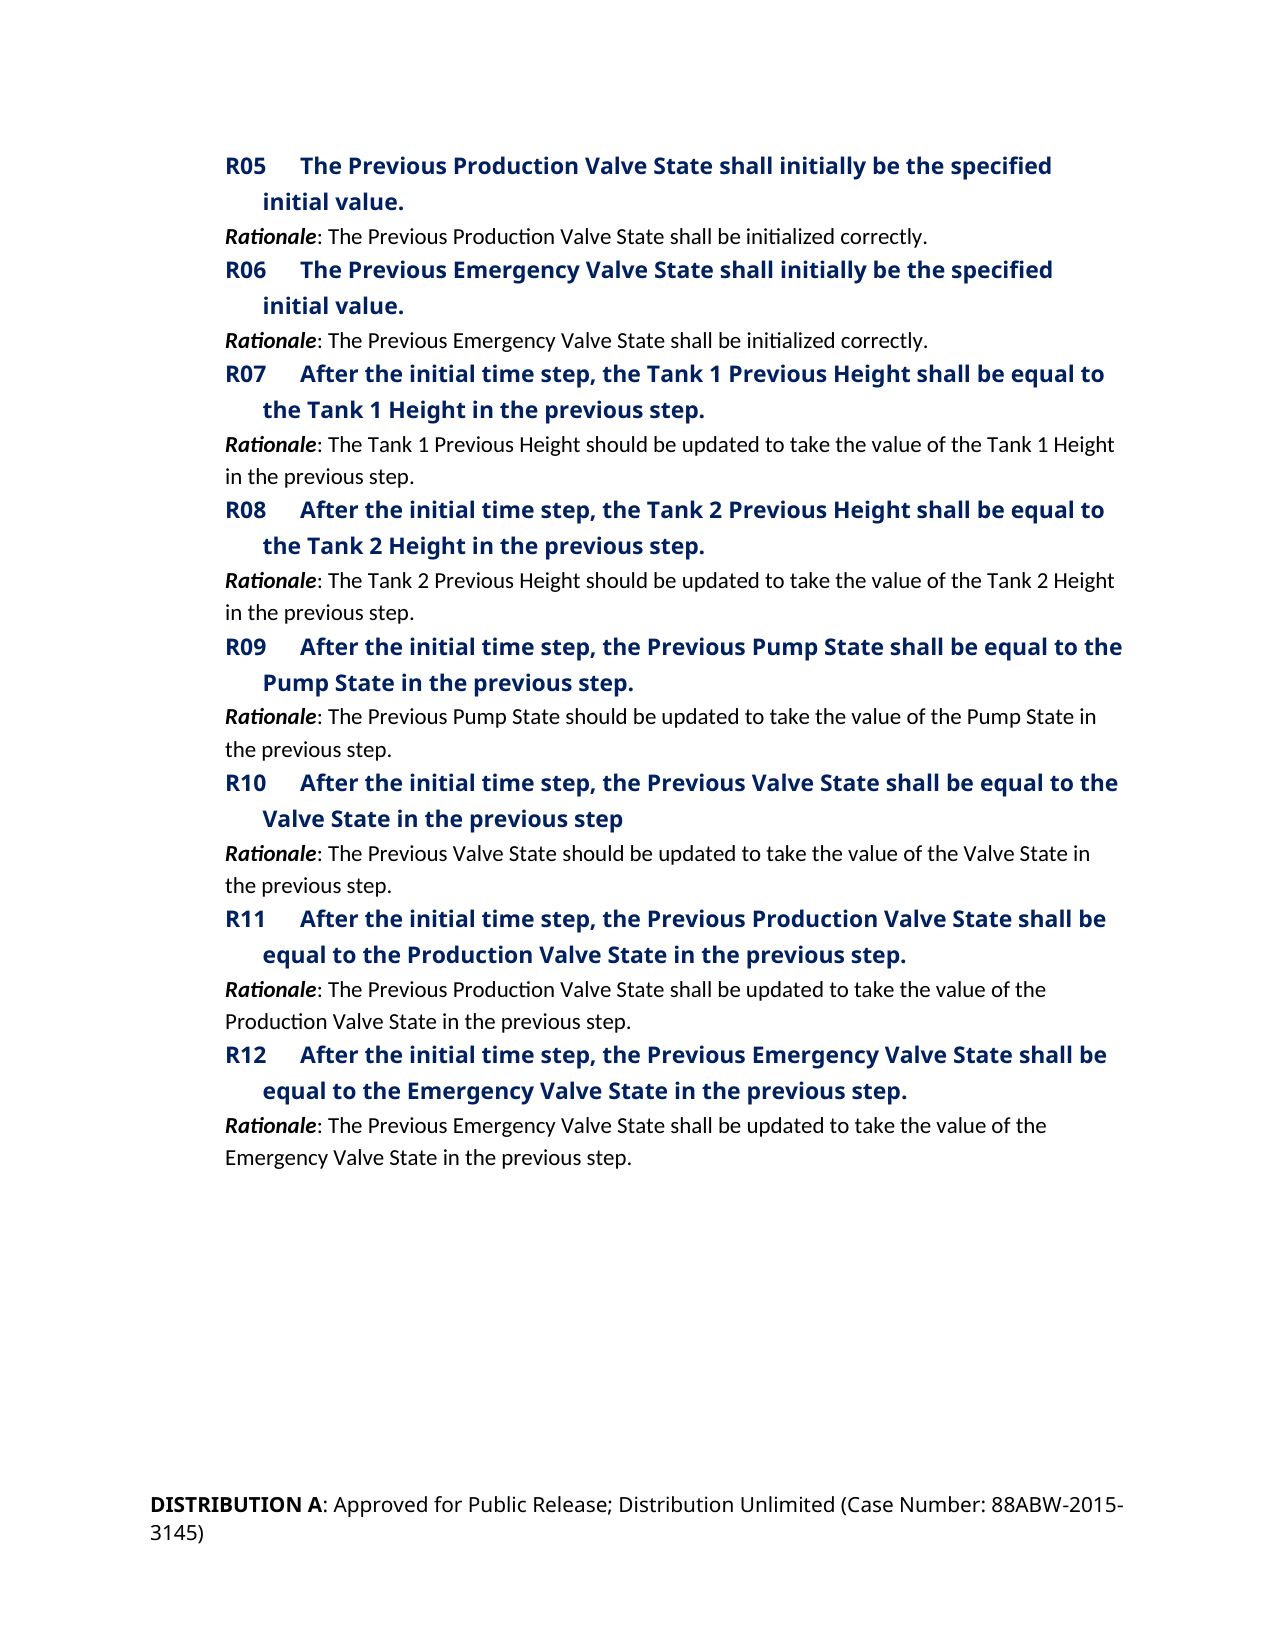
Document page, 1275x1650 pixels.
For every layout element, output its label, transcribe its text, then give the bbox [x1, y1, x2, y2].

subtitle The Previous Emergency Valve State shall initially be the specified initial value. [225, 254, 1125, 321]
subtitle Rationale: The Tank 2 Previous Height should be updated to take the value of the Tank 2 Height in the previous step. [225, 566, 1125, 626]
subtitle After the initial time step, the Tank 2 Previous Height shall be equal to the Tank 2 Height in the previous step. [225, 494, 1125, 562]
subtitle Rationale: The Previous Production Valve State shall be updated to take the value of the Production Valve State in the previous step. [225, 975, 1125, 1035]
subtitle After the initial time step, the Previous Emergency Valve State shall be equal to the Emergency Valve State in the previous step. [225, 1039, 1125, 1107]
subtitle Rationale: The Previous Emergency Valve State shall be updated to take the value of the Emergency Valve State in the previous step. [225, 1111, 1125, 1171]
subtitle Rationale: The Previous Production Valve State shall be initialized correctly. [225, 222, 1125, 250]
subtitle After the initial time step, the Tank 1 Previous Height shall be equal to the Tank 1 Height in the previous step. [225, 358, 1125, 425]
subtitle Rationale: The Tank 1 Previous Height should be updated to take the value of the Tank 1 Height in the previous step. [225, 430, 1125, 490]
subtitle Rationale: The Previous Pump State should be updated to take the value of the Pump State in the previous step. [225, 702, 1125, 763]
subtitle After the initial time step, the Previous Production Valve State shall be equal to the Production Valve State in the previous step. [225, 903, 1125, 970]
subtitle The Previous Production Valve State shall initially be the specified initial value. [225, 150, 1125, 217]
subtitle Rationale: The Previous Emergency Valve State shall be initialized correctly. [225, 326, 1125, 354]
subtitle After the initial time step, the Previous Valve State shall be equal to the Valve State in the previous step [225, 767, 1125, 834]
subtitle Rationale: The Previous Valve State should be updated to take the value of the Valve State in the previous step. [225, 839, 1125, 899]
subtitle After the initial time step, the Previous Pump State shall be equal to the Pump State in the previous step. [225, 631, 1125, 698]
